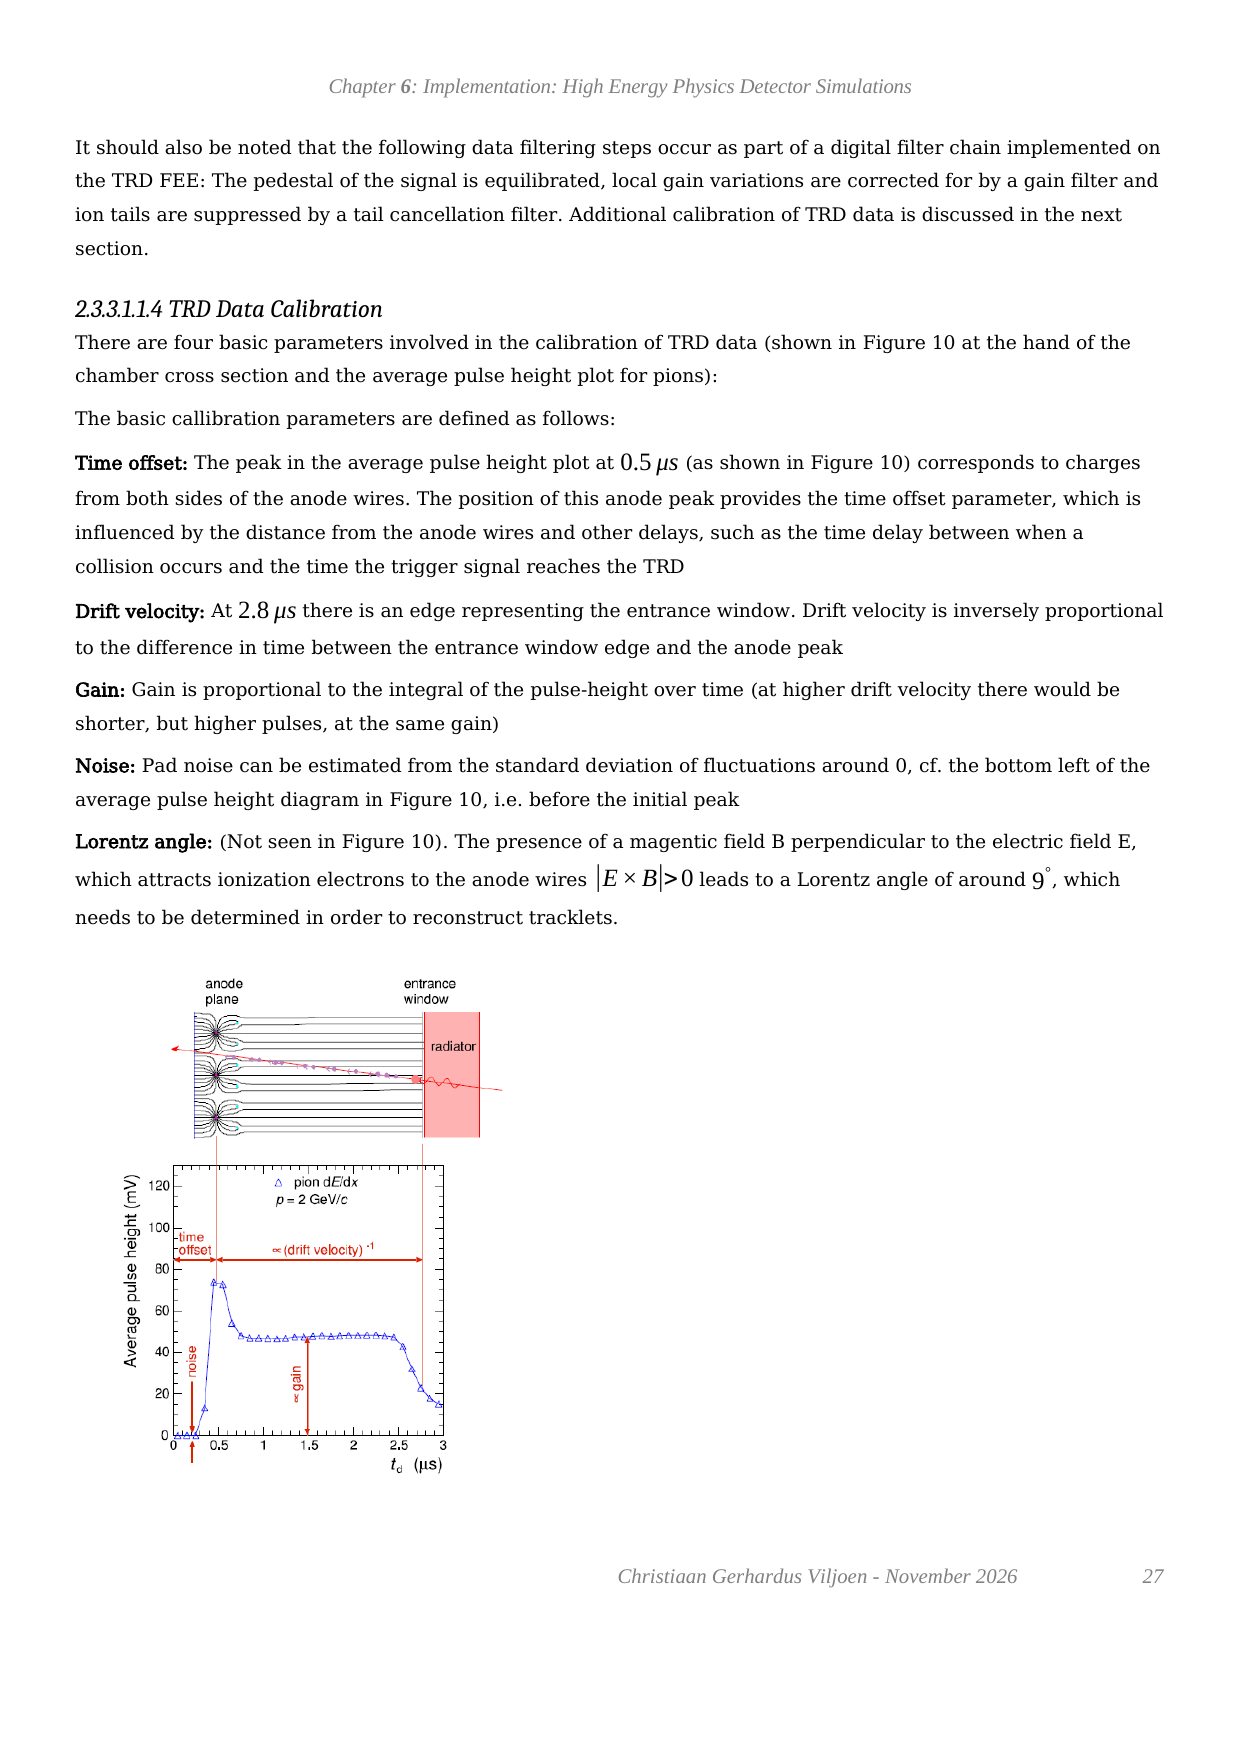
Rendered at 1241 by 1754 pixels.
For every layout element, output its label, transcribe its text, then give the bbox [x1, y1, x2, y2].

text Gain: Gain is proportional to the integral of the pulse-height over time (at higher drift velocity there would be shorter, but higher pulses, at the same gain) [75, 678, 1165, 734]
text The basic callibration parameters are defined as follows: [75, 406, 1165, 429]
text Noise: Pad noise can be estimated from the standard deviation of fluctuations around 0, cf. the bottom left of the average pulse height diagram in Figure 10, i.e. before the initial peak [75, 753, 1165, 810]
text There are four basic parameters involved in the calibration of TRD data (shown in Figure 10 at the hand of the chamber cross section and the average pulse height plot for pions): [75, 330, 1165, 387]
subtitle TRD Data Calibration [75, 295, 1165, 324]
picture [75, 947, 525, 1485]
text Drift velocity: At there is an edge representing the entrance window. Drift velocity is inversely proportional to the difference in time between the entrance window edge and the anode peak [75, 597, 1165, 658]
text It should also be noted that the following data filtering steps occur as part of a digital filter chain implemented on the TRD FEE: The pedestal of the signal is equilibrated, local gain variations are corrected for by a gain filter and ion tails are suppressed by a tail cancellation filter. Additional calibration of TRD data is discussed in the next section. [75, 135, 1165, 259]
text Lorentz angle: (Not seen in Figure 10). The presence of a magentic field B perpendicular to the electric field E, which attracts ionization electrons to the anode wires leads to a Lorentz angle of around , which needs to be determined in order to reconstruct tracklets. [75, 829, 1165, 928]
text Time offset: The peak in the average pulse height plot at (as shown in Figure 10) corresponds to charges from both sides of the anode wires. The position of this anode peak provides the time offset parameter, which is influenced by the distance from the anode wires and other delays, such as the time delay between when a collision occurs and the time the trigger signal reaches the TRD [75, 448, 1165, 577]
